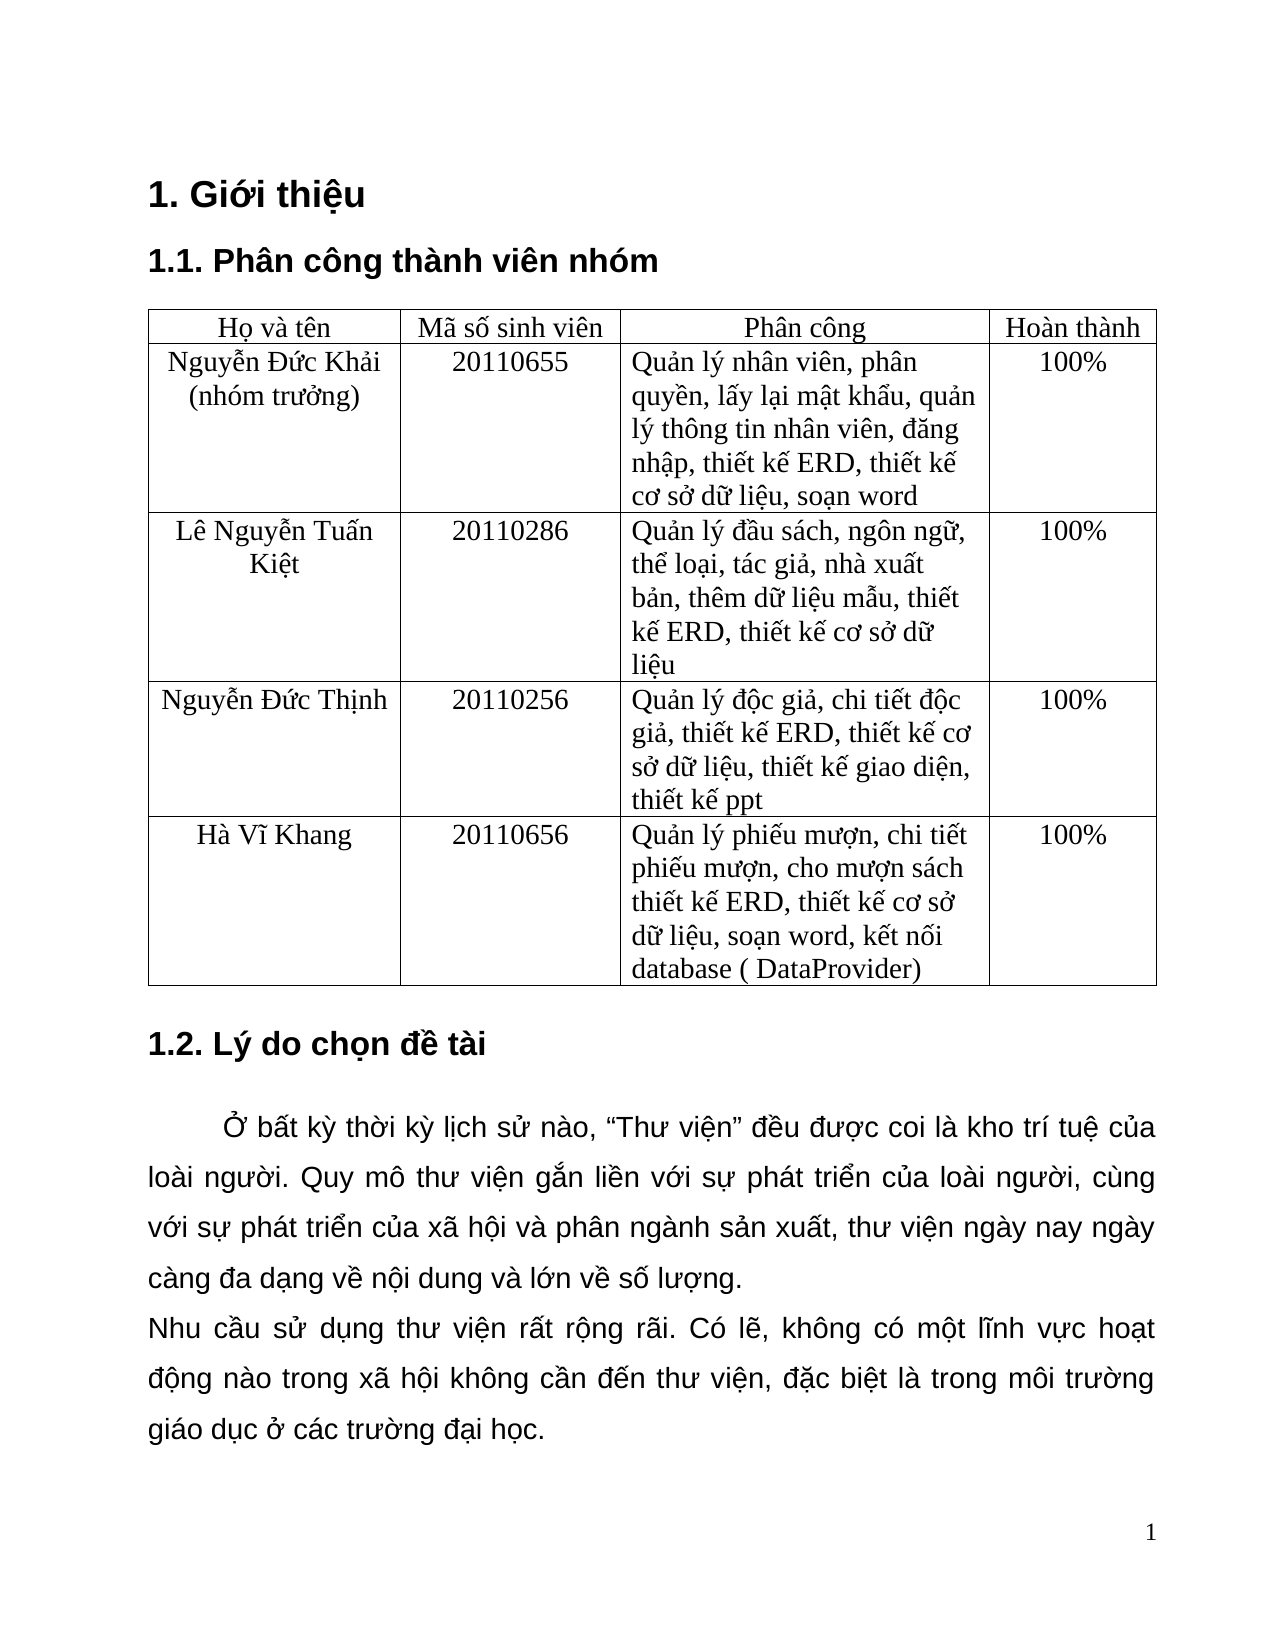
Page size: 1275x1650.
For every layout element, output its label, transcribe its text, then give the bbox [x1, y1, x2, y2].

table_cell 100% [990, 682, 1156, 816]
subtitle Lý do chọn đề tài [148, 1023, 1157, 1062]
text Nhu cầu sử dụng thư viện rất rộng rãi. Có lẽ, không có một lĩnh vực hoạt động nào trong xã hội không cần đến thư viện, đặc biệt là trong môi trường giáo dục ở các trường đại học. [148, 1311, 1157, 1445]
table_cell 100% [990, 344, 1156, 512]
subtitle Giới thiệu [148, 173, 1157, 216]
table_cell 20110256 [401, 682, 620, 816]
table_cell 20110286 [401, 513, 620, 681]
text Ở bất kỳ thời kỳ lịch sử nào, “Thư viện” đều được coi là kho trí tuệ của loài người. Quy mô thư viện gắn liền với sự phát triển của loài người, cùng với sự phát triển của xã hội và phân ngành sản xuất, thư viện ngày nay ngày càng đa dạng về nội dung và lớn về số lượng. [148, 1110, 1157, 1294]
table_cell 100% [990, 817, 1156, 985]
table_cell Nguyễn Đức Thịnh [149, 682, 400, 816]
table_cell Quản lý phiếu mượn, chi tiết phiếu mượn, cho mượn sách thiết kế ERD, thiết kế cơ sở dữ liệu, soạn word, kết nối database ( DataProvider) [621, 817, 989, 985]
table_cell Lê Nguyễn Tuấn Kiệt [149, 513, 400, 681]
table_cell Quản lý nhân viên, phân quyền, lấy lại mật khẩu, quản lý thông tin nhân viên, đăng nhập, thiết kế ERD, thiết kế cơ sở dữ liệu, soạn word [621, 344, 989, 512]
subtitle Phân công thành viên nhóm [148, 242, 1157, 280]
table_cell Quản lý độc giả, chi tiết độc giả, thiết kế ERD, thiết kế cơ sở dữ liệu, thiết kế giao diện, thiết kế ppt [621, 682, 989, 816]
table_header Mã số sinh viên [401, 310, 620, 343]
table_cell 20110655 [401, 344, 620, 512]
table_cell Nguyễn Đức Khải (nhóm trưởng) [149, 344, 400, 512]
table_cell Hà Vĩ Khang [149, 817, 400, 985]
table_cell 100% [990, 513, 1156, 681]
table_cell 20110656 [401, 817, 620, 985]
table_header Hoàn thành [990, 310, 1156, 343]
table_cell Quản lý đầu sách, ngôn ngữ, thể loại, tác giả, nhà xuất bản, thêm dữ liệu mẫu, thiết kế ERD, thiết kế cơ sở dữ liệu [621, 513, 989, 681]
table_header Phân công [621, 310, 989, 343]
table_header Họ và tên [149, 310, 400, 343]
